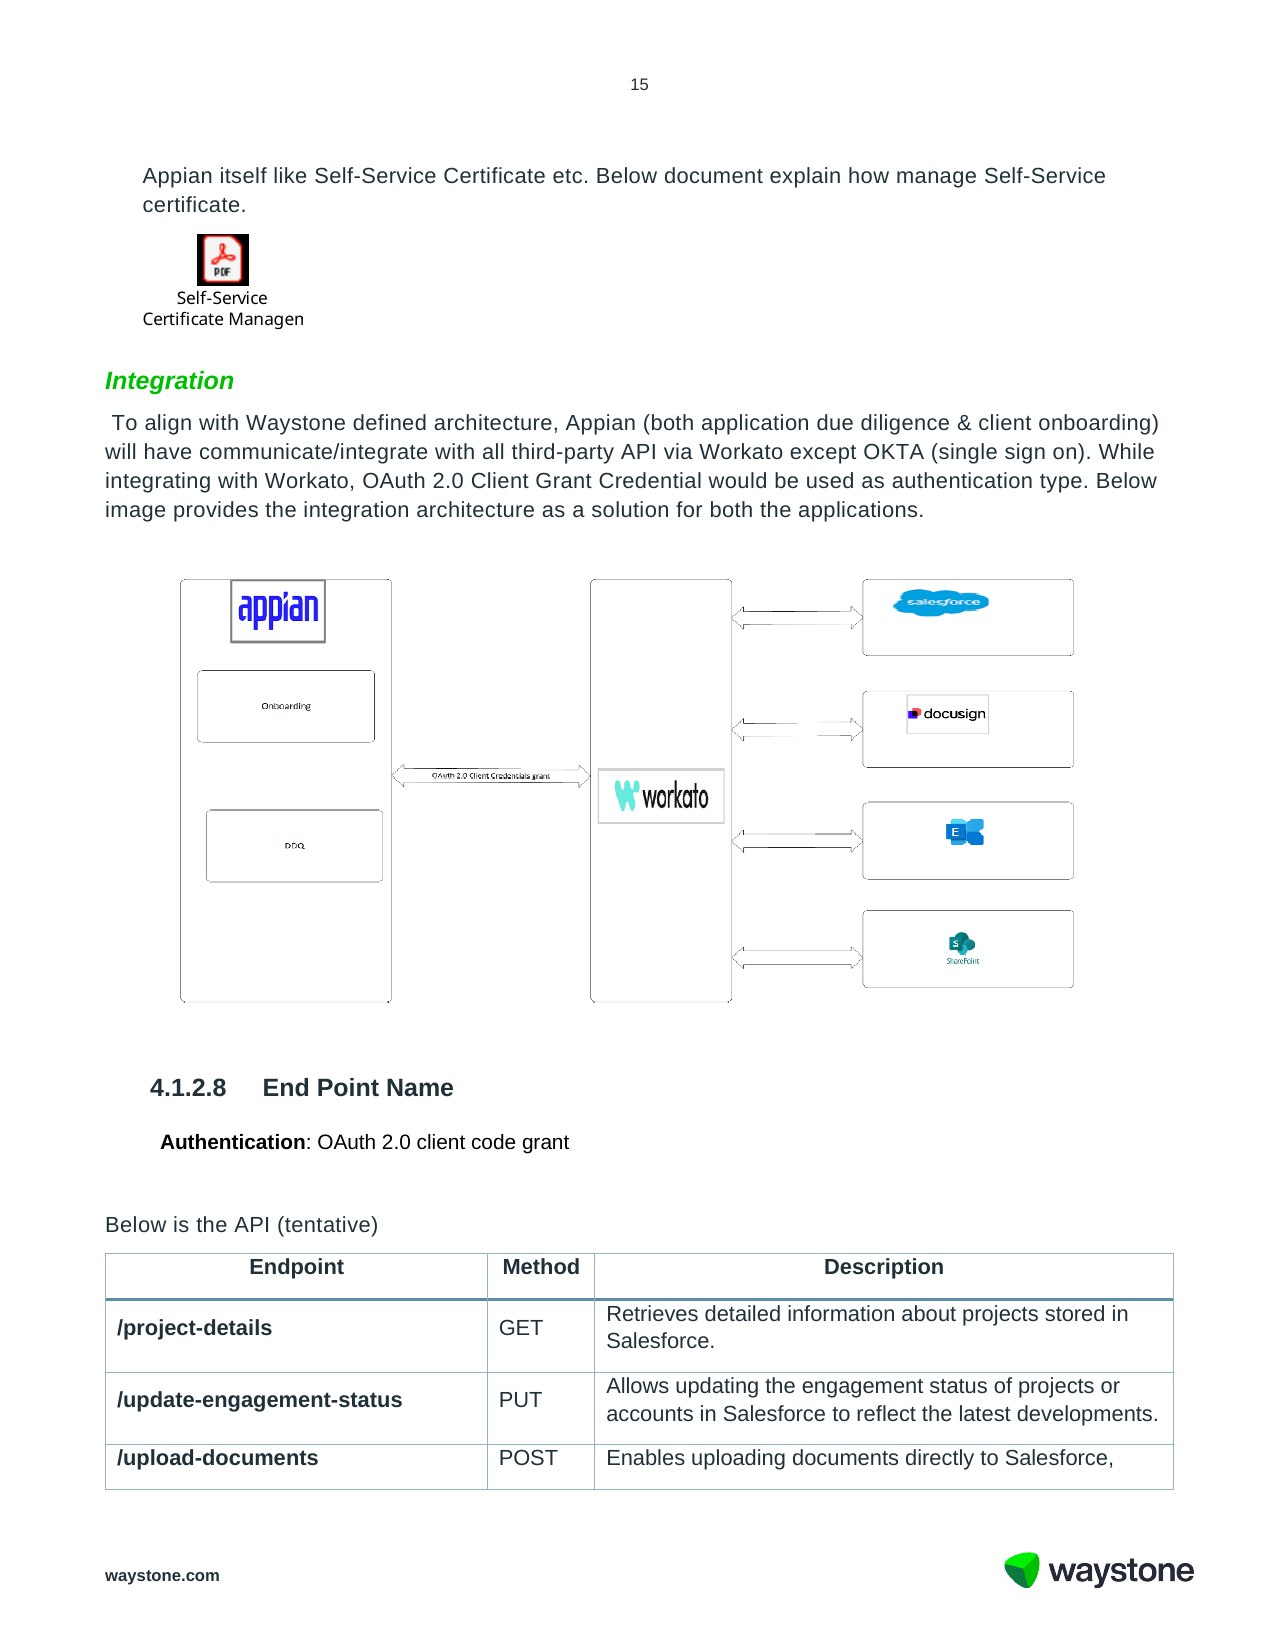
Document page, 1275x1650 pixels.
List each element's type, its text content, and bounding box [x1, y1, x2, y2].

list Authentication: OAuth 2.0 client code grant [160, 1130, 1174, 1154]
table_cell GET [488, 1301, 594, 1372]
picture [180, 579, 1074, 1003]
table_cell /update-engagement-status [106, 1373, 487, 1444]
list Appian itself like Self-Service Certificate etc. Below document explain how manage Self-Service certificate. [142, 162, 1174, 217]
picture [995, 1543, 1203, 1597]
table_cell Allows updating the engagement status of projects or accounts in Salesforce to reflect the latest developments. [595, 1373, 1173, 1444]
table_cell /upload-documents [106, 1445, 487, 1489]
table_cell Retrieves detailed information about projects stored in Salesforce. [595, 1301, 1173, 1372]
table_header Endpoint [106, 1254, 487, 1298]
table_cell /project-details [106, 1301, 487, 1372]
text To align with Waystone defined architecture, Appian (both application due diligence & client onboarding) will have communicate/integrate with all third-party API via Workato except OKTA (single sign on). While integrating with Workato, OAuth 2.0 Client Grant Credential would be used as authentication type. Below image provides the integration architecture as a solution for both the applications. [105, 410, 1174, 522]
text Below is the API (tentative) [105, 1212, 1174, 1237]
table_cell PUT [488, 1373, 594, 1444]
table_header Description [595, 1254, 1173, 1298]
table_header Method [488, 1254, 594, 1298]
subtitle Integration [105, 366, 1174, 395]
subtitle End Point Name [150, 1073, 1174, 1101]
table_cell POST [488, 1445, 594, 1489]
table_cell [595, 1445, 1173, 1489]
